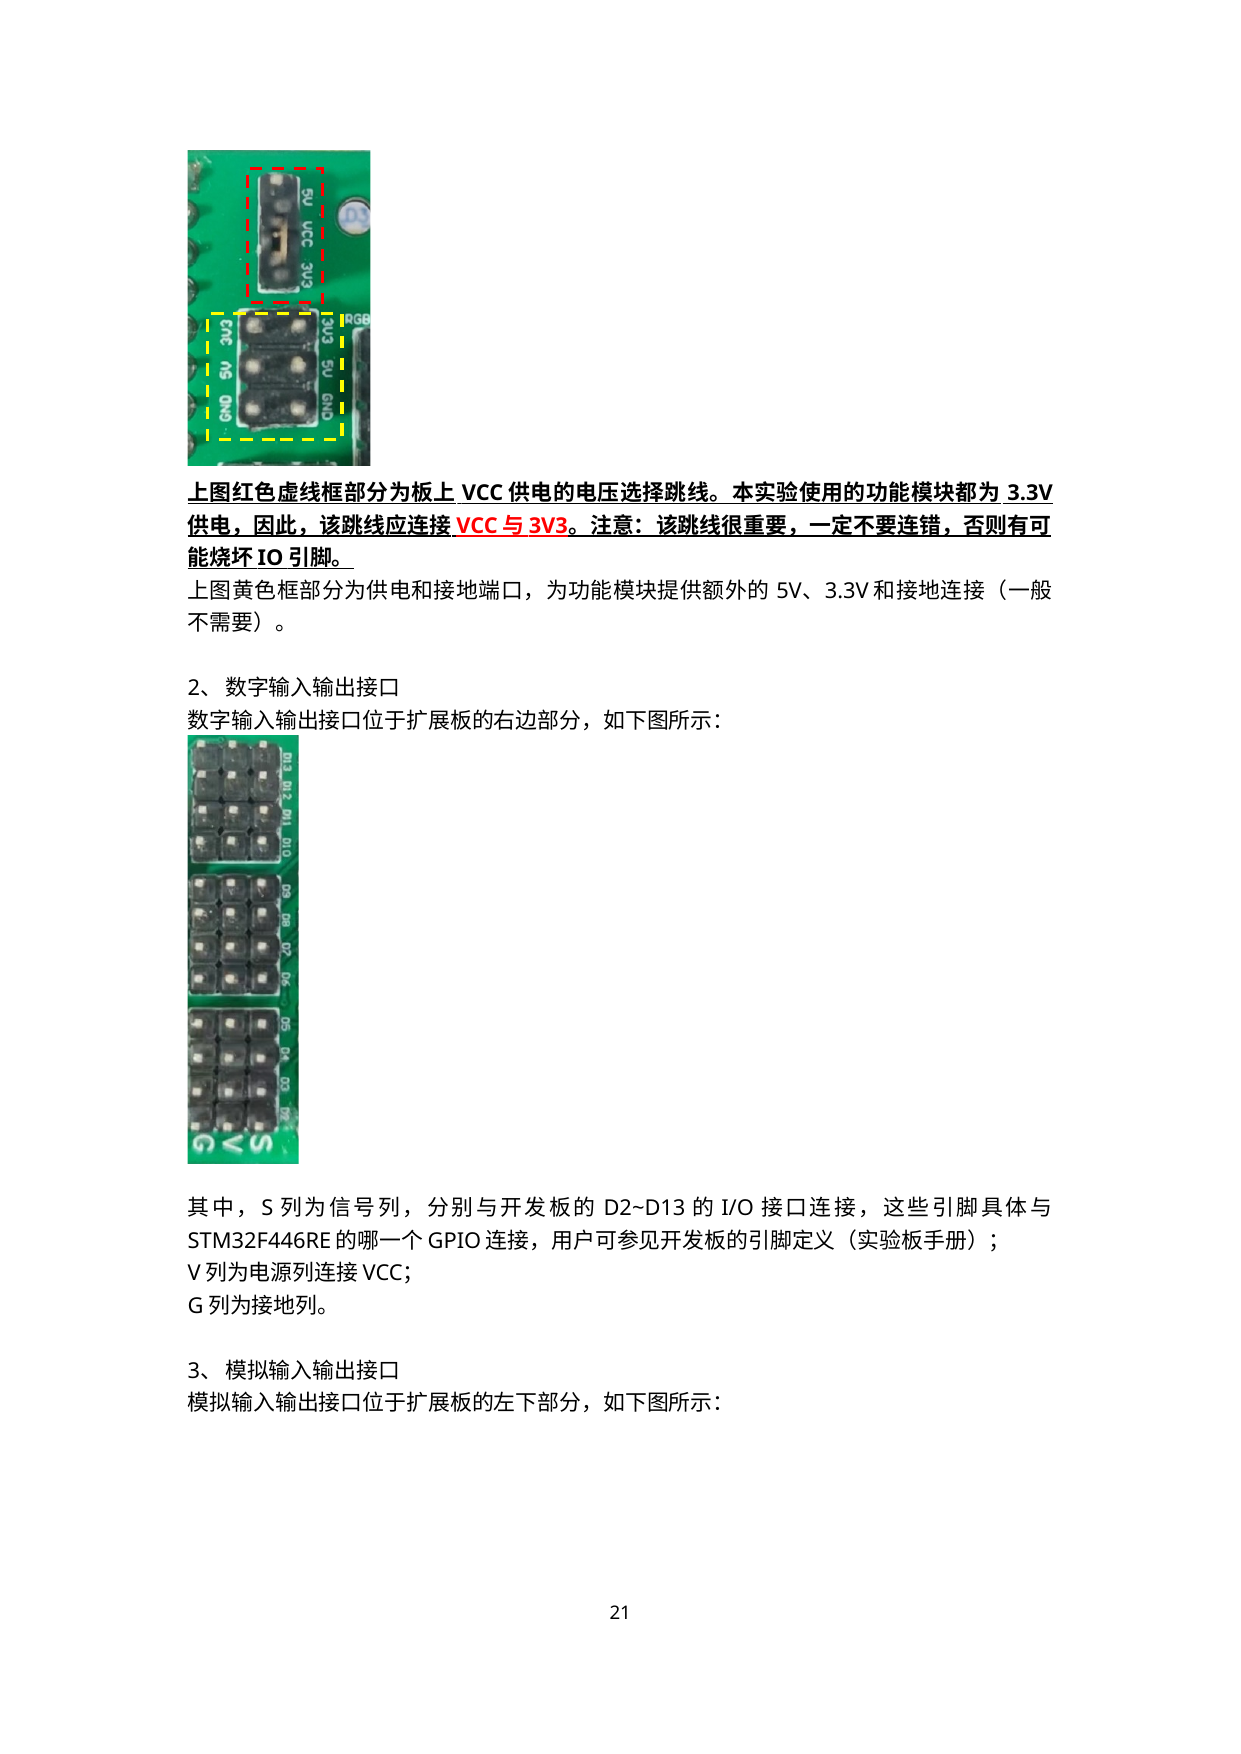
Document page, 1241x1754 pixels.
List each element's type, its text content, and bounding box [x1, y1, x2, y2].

text 其中，S列为信号列，分别与开发板的D2~D13的I/O接口连接，这些引脚具体与STM32F446RE的哪一个GPIO连接，用户可参见开发板的引脚定义（实验板手册）； [187, 1190, 1053, 1255]
list 模拟输入输出接口 [187, 1352, 1053, 1385]
picture [187, 150, 371, 466]
text G列为接地列。 [187, 1287, 1053, 1320]
picture [187, 735, 299, 1164]
list 数字输入输出接口 [187, 670, 1053, 702]
text 数字输入输出接口位于扩展板的右边部分，如下图所示： [187, 702, 1053, 735]
text 上图红色虚线框部分为板上VCC供电的电压选择跳线。本实验使用的功能模块都为3.3V供电，因此，该跳线应连接VCC与3V3。注意：该跳线很重要，一定不要连错，否则有可能烧坏IO引脚。 [187, 475, 1053, 572]
text 上图黄色框部分为供电和接地端口，为功能模块提供额外的5V、3.3V和接地连接（一般不需要）。 [187, 572, 1053, 637]
text V列为电源列连接VCC； [187, 1255, 1053, 1287]
text 模拟输入输出接口位于扩展板的左下部分，如下图所示： [187, 1385, 1053, 1417]
